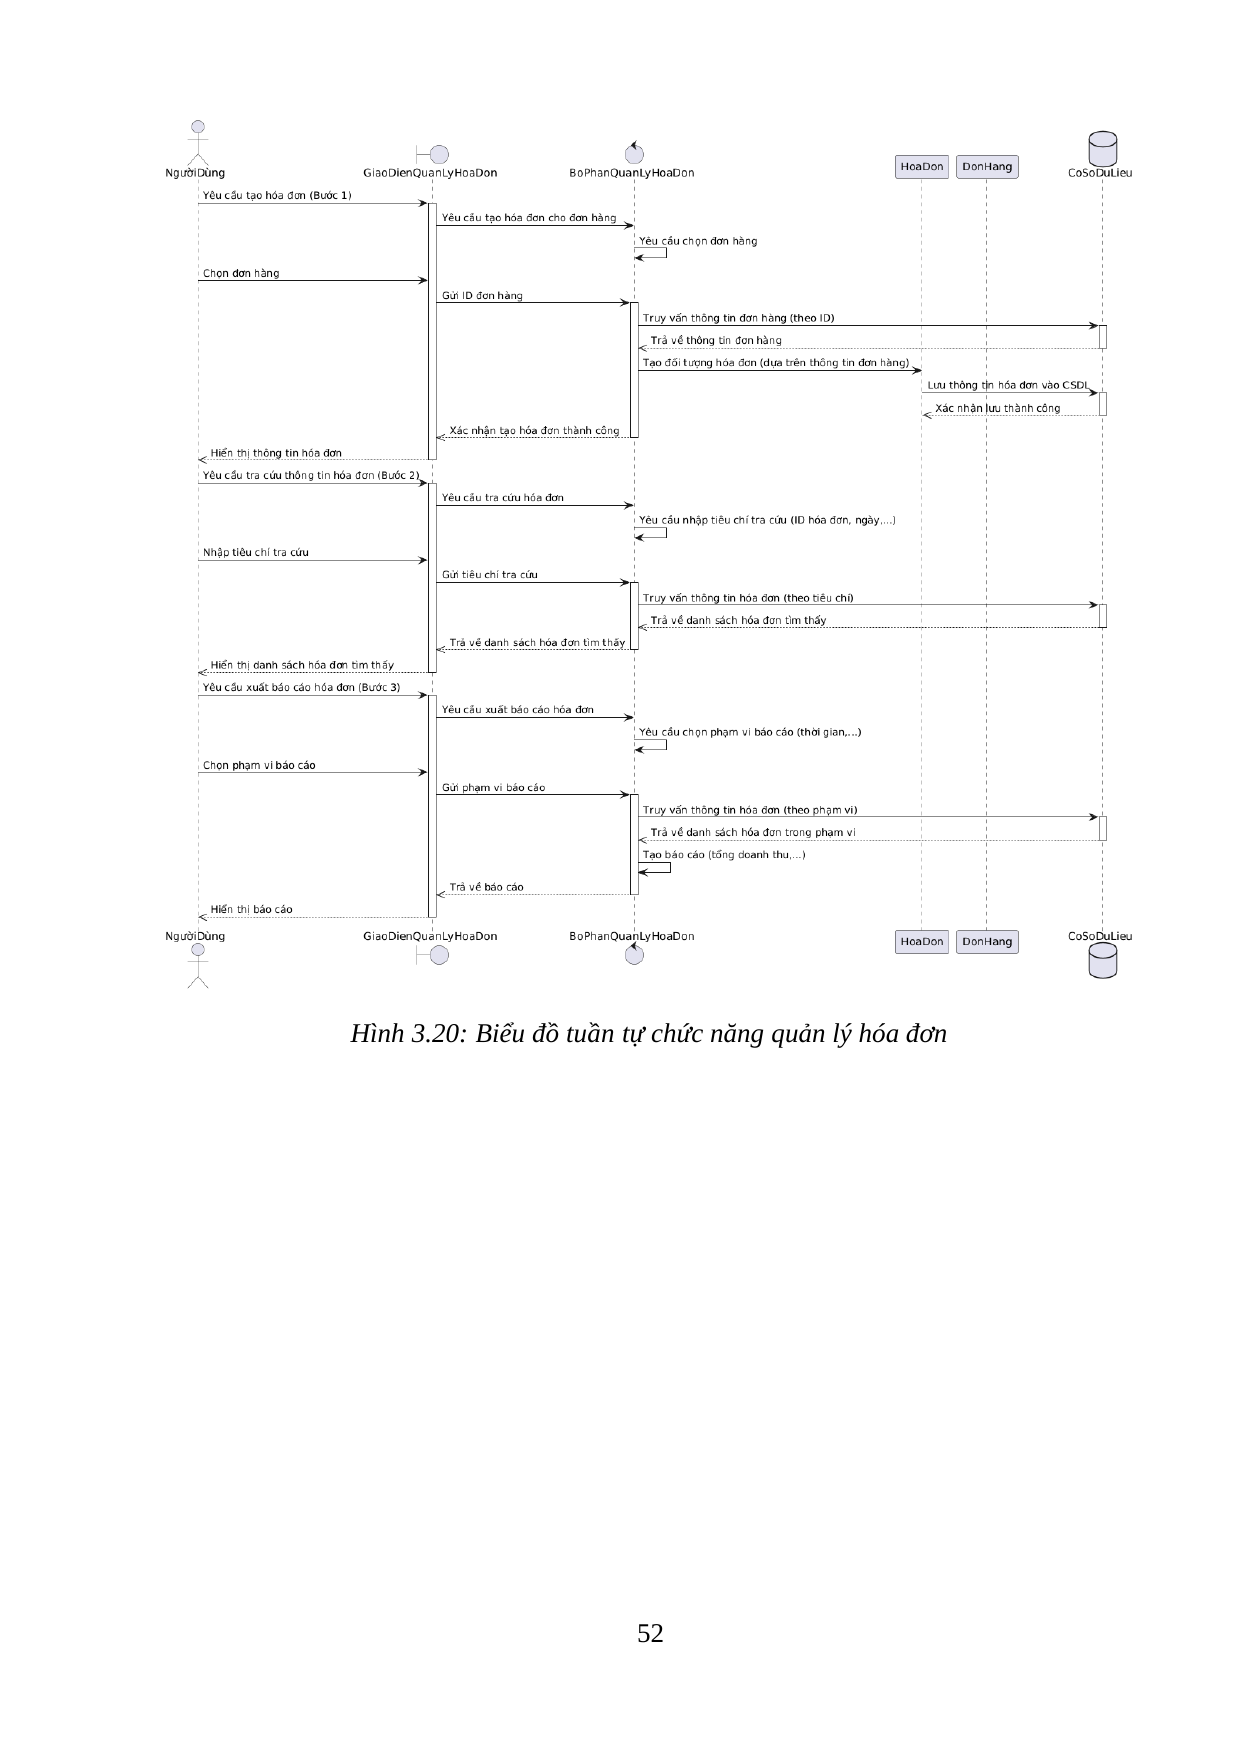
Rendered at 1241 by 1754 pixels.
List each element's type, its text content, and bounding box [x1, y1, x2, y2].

picture [161, 116, 1137, 992]
text Hình 3.20: Biểu đồ tuần tự chức năng quản lý hóa đơn [163, 1017, 1137, 1048]
